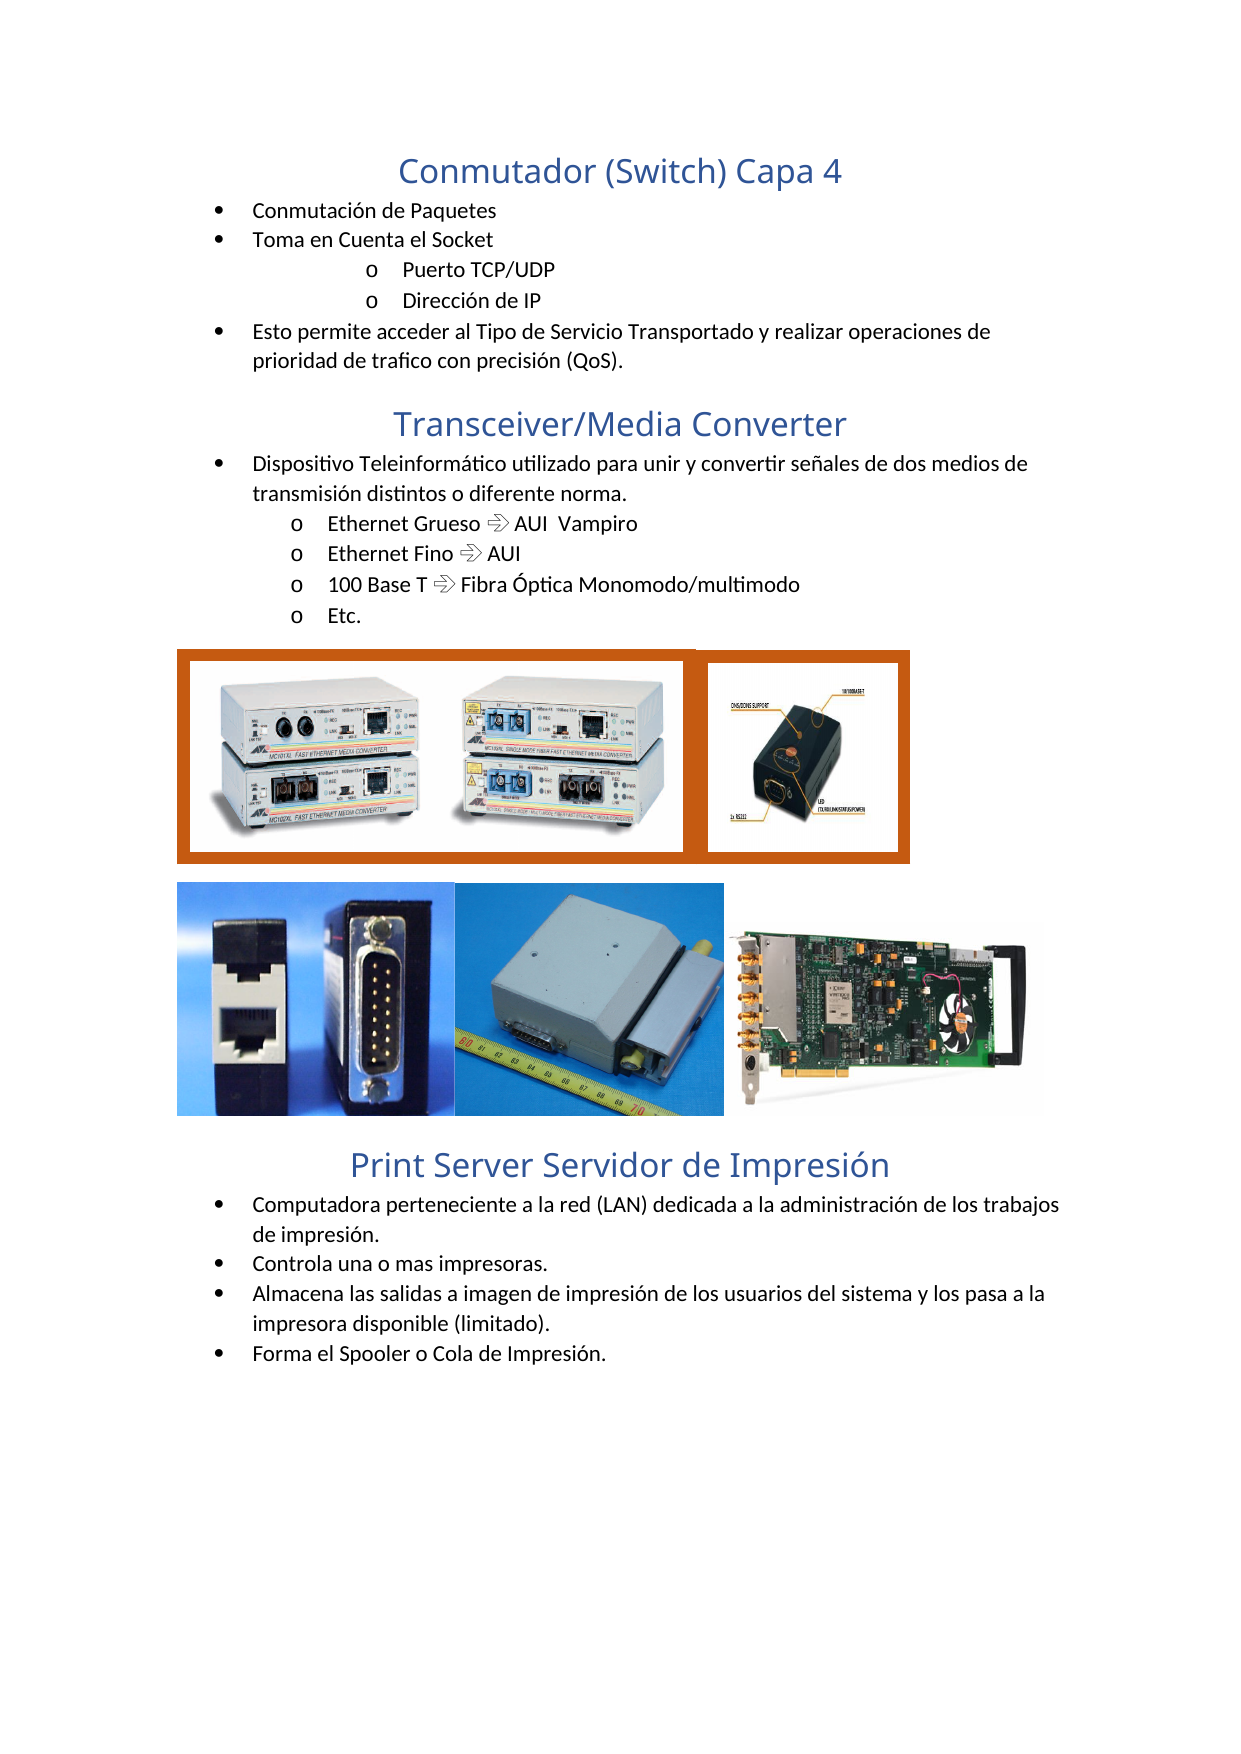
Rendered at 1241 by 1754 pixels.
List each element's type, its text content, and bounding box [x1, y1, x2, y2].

list Ethernet Fino AUI [290, 539, 1063, 569]
list Conmutación de Paquetes [215, 196, 1063, 224]
list Computadora perteneciente a la red (LAN) dedicada a la administración de los trabajos de impresión. [215, 1190, 1063, 1248]
picture [177, 882, 1044, 1116]
subtitle Conmutador (Switch) Capa 4 [177, 148, 1063, 193]
list Etc. [290, 601, 1063, 630]
subtitle Transceiver/Media Converter [177, 401, 1063, 447]
list Puerto TCP/UDP [365, 255, 1063, 284]
subtitle Print Server Servidor de Impresión [177, 1142, 1063, 1187]
list 100 Base T Fibra Óptica Monomodo/multimodo [290, 570, 1063, 599]
list Controla una o mas impresoras. [215, 1249, 1063, 1278]
picture [708, 663, 898, 852]
list Almacena las salidas a imagen de impresión de los usuarios del sistema y los pasa a la impresora disponible (limitado). [215, 1279, 1063, 1337]
list Dispositivo Teleinformático utilizado para unir y convertir señales de dos medios de transmisión distintos o diferente norma. [215, 449, 1063, 507]
list Esto permite acceder al Tipo de Servicio Transportado y realizar operaciones de prioridad de trafico con precisión (QoS). [215, 317, 1063, 374]
list Toma en Cuenta el Socket [215, 225, 1063, 253]
list Dirección de IP [365, 286, 1063, 315]
list Forma el Spooler o Cola de Impresión. [215, 1339, 1063, 1367]
picture [190, 661, 683, 852]
list Ethernet Grueso AUI Vampiro [290, 509, 1063, 538]
